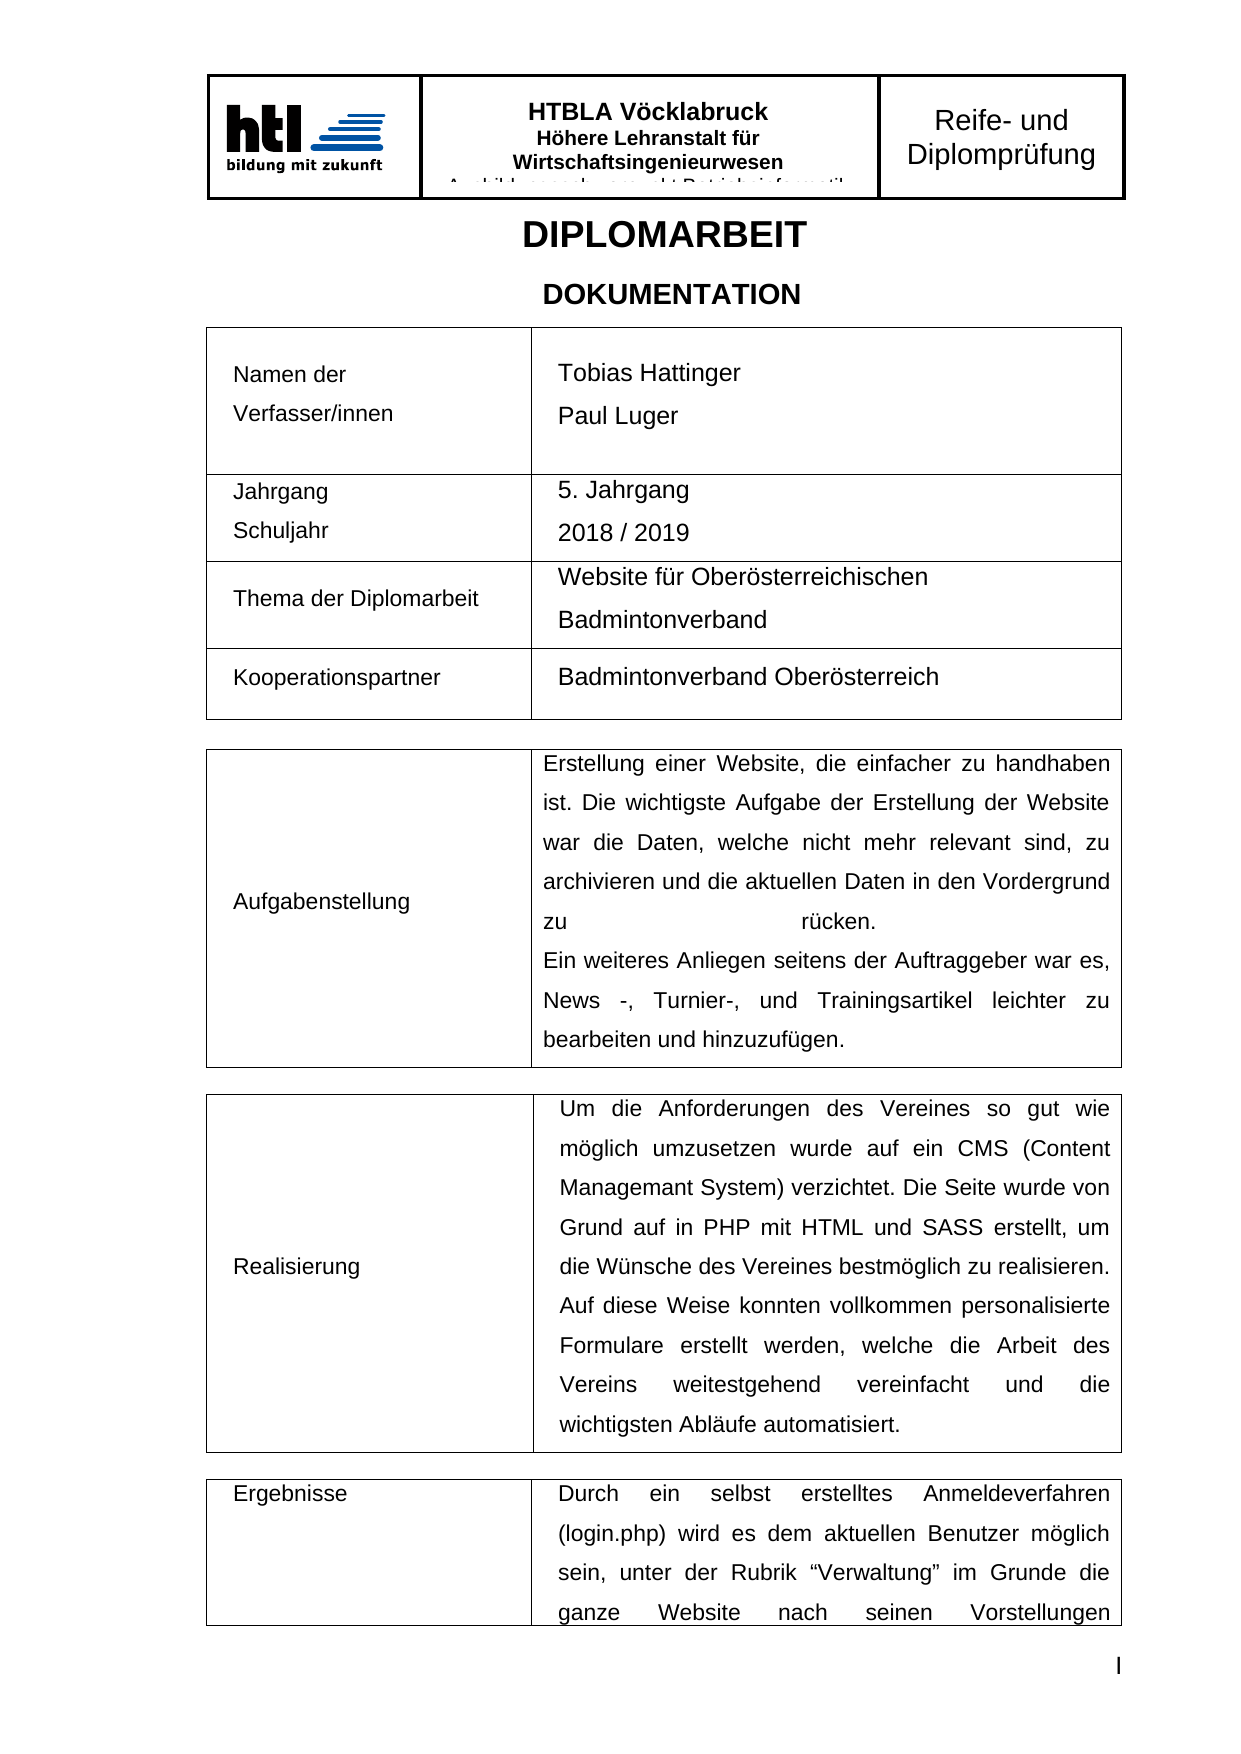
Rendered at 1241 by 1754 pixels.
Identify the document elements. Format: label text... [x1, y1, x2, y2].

table_header Tobias Hattinger Paul Luger [532, 328, 1121, 474]
table_header Realisierung [207, 1095, 533, 1452]
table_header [532, 1480, 1121, 1625]
text DIPLOMARBEIT [207, 212, 1122, 255]
table_cell Badmintonverband Oberösterreich [532, 649, 1121, 719]
table_header Erstellung einer Website, die einfacher zu handhaben ist. Die wichtigste Aufgabe der Erstellung der Website war die Daten, welche nicht mehr relevant sind, zu archivieren und die aktuellen Daten in den Vordergrund zu rücken. Ein weiteres Anliegen seitens der Auftraggeber war es, News -, Turnier-, und Trainingsartikel leichter zu bearbeiten und hinzuzufügen. [532, 750, 1121, 1067]
text DOKUMENTATION [222, 277, 1122, 310]
table_header Um die Anforderungen des Vereines so gut wie möglich umzusetzen wurde auf ein CMS (Content Managemant System) verzichtet. Die Seite wurde von Grund auf in PHP mit HTML und SASS erstellt, um die Wünsche des Vereines bestmöglich zu realisieren. Auf diese Weise konnten vollkommen personalisierte Formulare erstellt werden, welche die Arbeit des Vereins weitestgehend vereinfacht und die wichtigsten Abläufe automatisiert. [534, 1095, 1121, 1452]
table_header Aufgabenstellung [207, 750, 531, 1067]
table_header Namen der Verfasser/innen [207, 328, 531, 474]
table_cell Jahrgang Schuljahr [207, 475, 531, 561]
table_cell Kooperationspartner [207, 649, 531, 719]
table_cell Website für Oberösterreichischen Badmintonverband [532, 562, 1121, 648]
table_header Ergebnisse [207, 1480, 531, 1625]
table_cell Thema der Diplomarbeit [207, 562, 531, 648]
table_cell 5. Jahrgang 2018 / 2019 [532, 475, 1121, 561]
